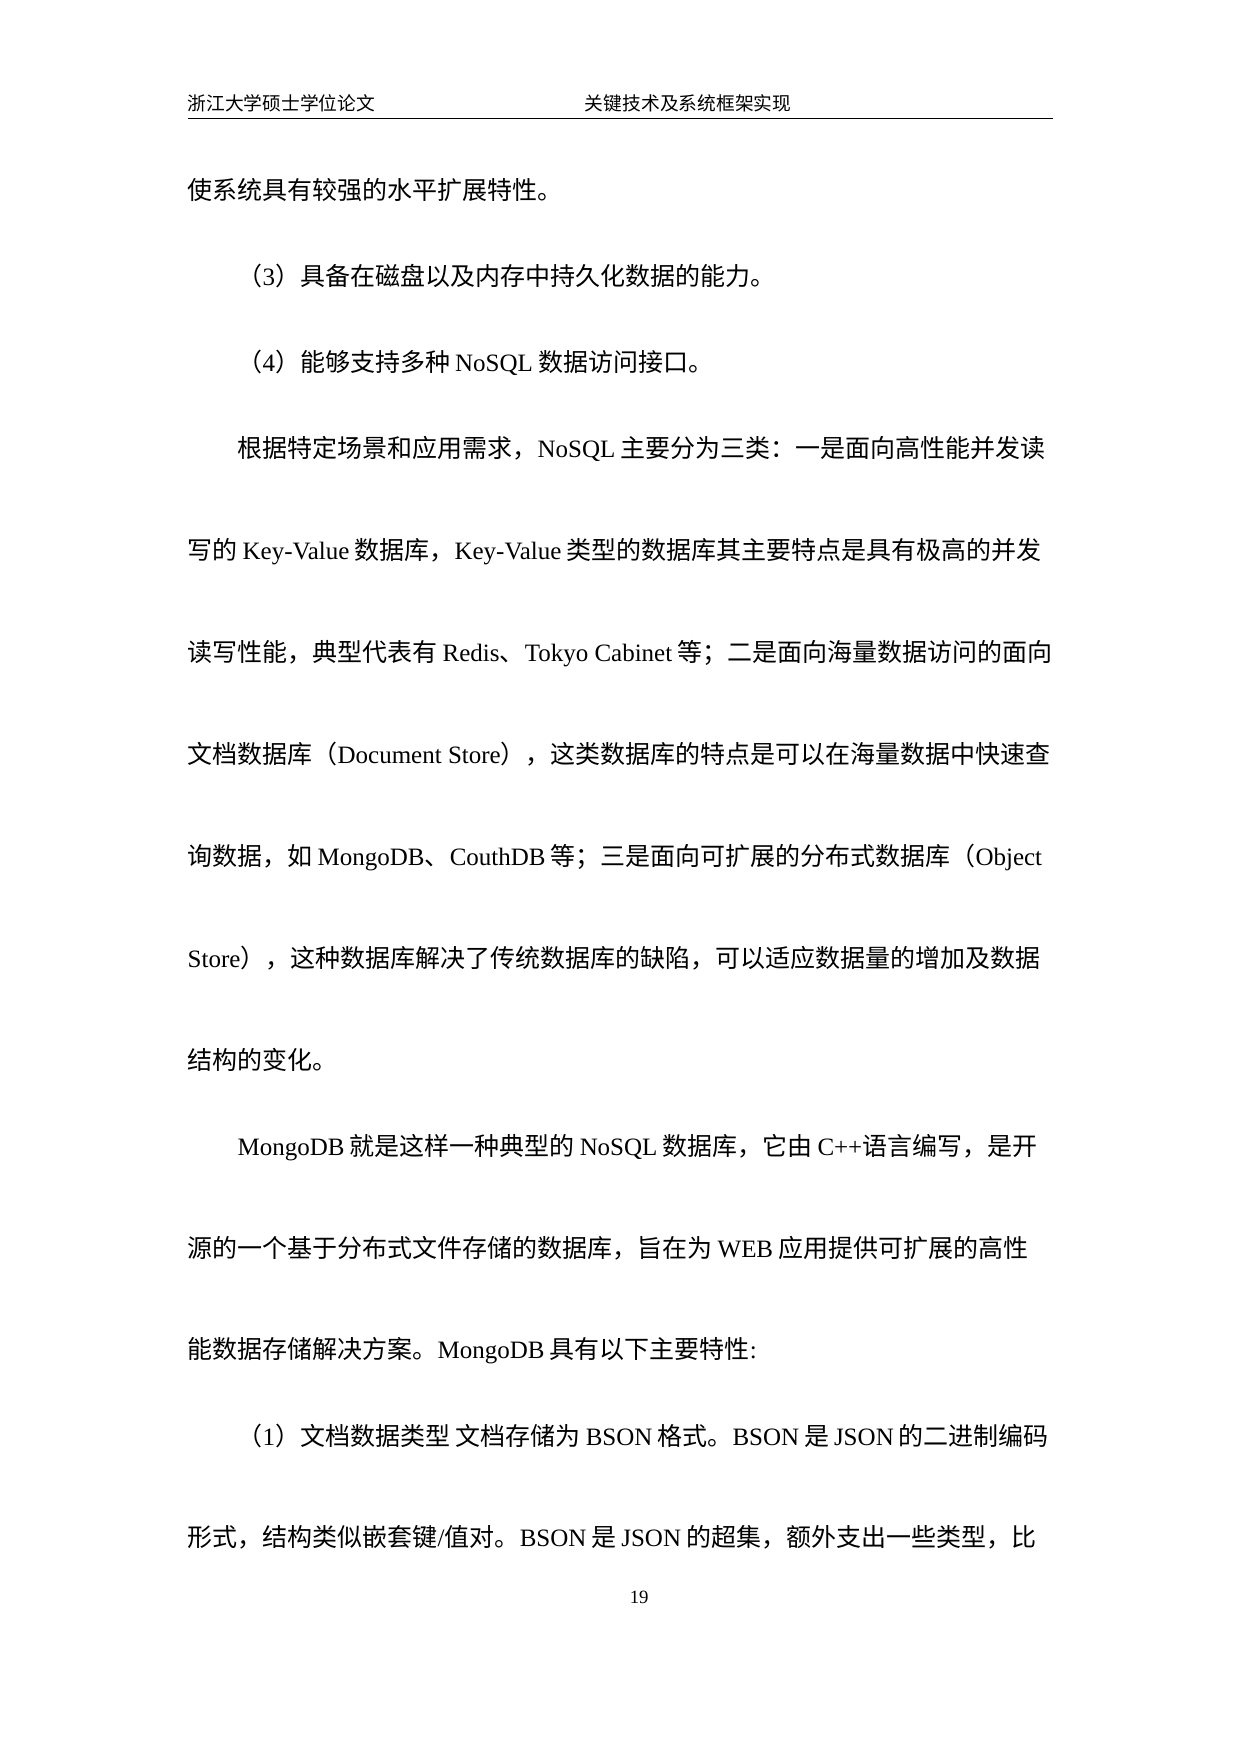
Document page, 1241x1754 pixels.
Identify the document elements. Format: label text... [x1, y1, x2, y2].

text MongoDB就是这样一种典型的NoSQL数据库，它由C++语言编写，是开源的一个基于分布式文件存储的数据库，旨在为WEB应用提供可扩展的高性能数据存储解决方案。MongoDB具有以下主要特性: [187, 1110, 1053, 1382]
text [187, 155, 1053, 223]
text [187, 1400, 1053, 1570]
text （3）具备在磁盘以及内存中持久化数据的能力。 [187, 241, 1053, 309]
text 根据特定场景和应用需求，NoSQL主要分为三类：一是面向高性能并发读写的Key-Value数据库，Key-Value类型的数据库其主要特点是具有极高的并发读写性能，典型代表有Redis、Tokyo Cabinet等；二是面向海量数据访问的面向文档数据库（Document Store），这类数据库的特点是可以在海量数据中快速查询数据，如MongoDB、CouthDB等；三是面向可扩展的分布式数据库（Object Store），这种数据库解决了传统数据库的缺陷，可以适应数据量的增加及数据结构的变化。 [187, 413, 1053, 1092]
text （4）能够支持多种NoSQL数据访问接口。 [187, 327, 1053, 395]
